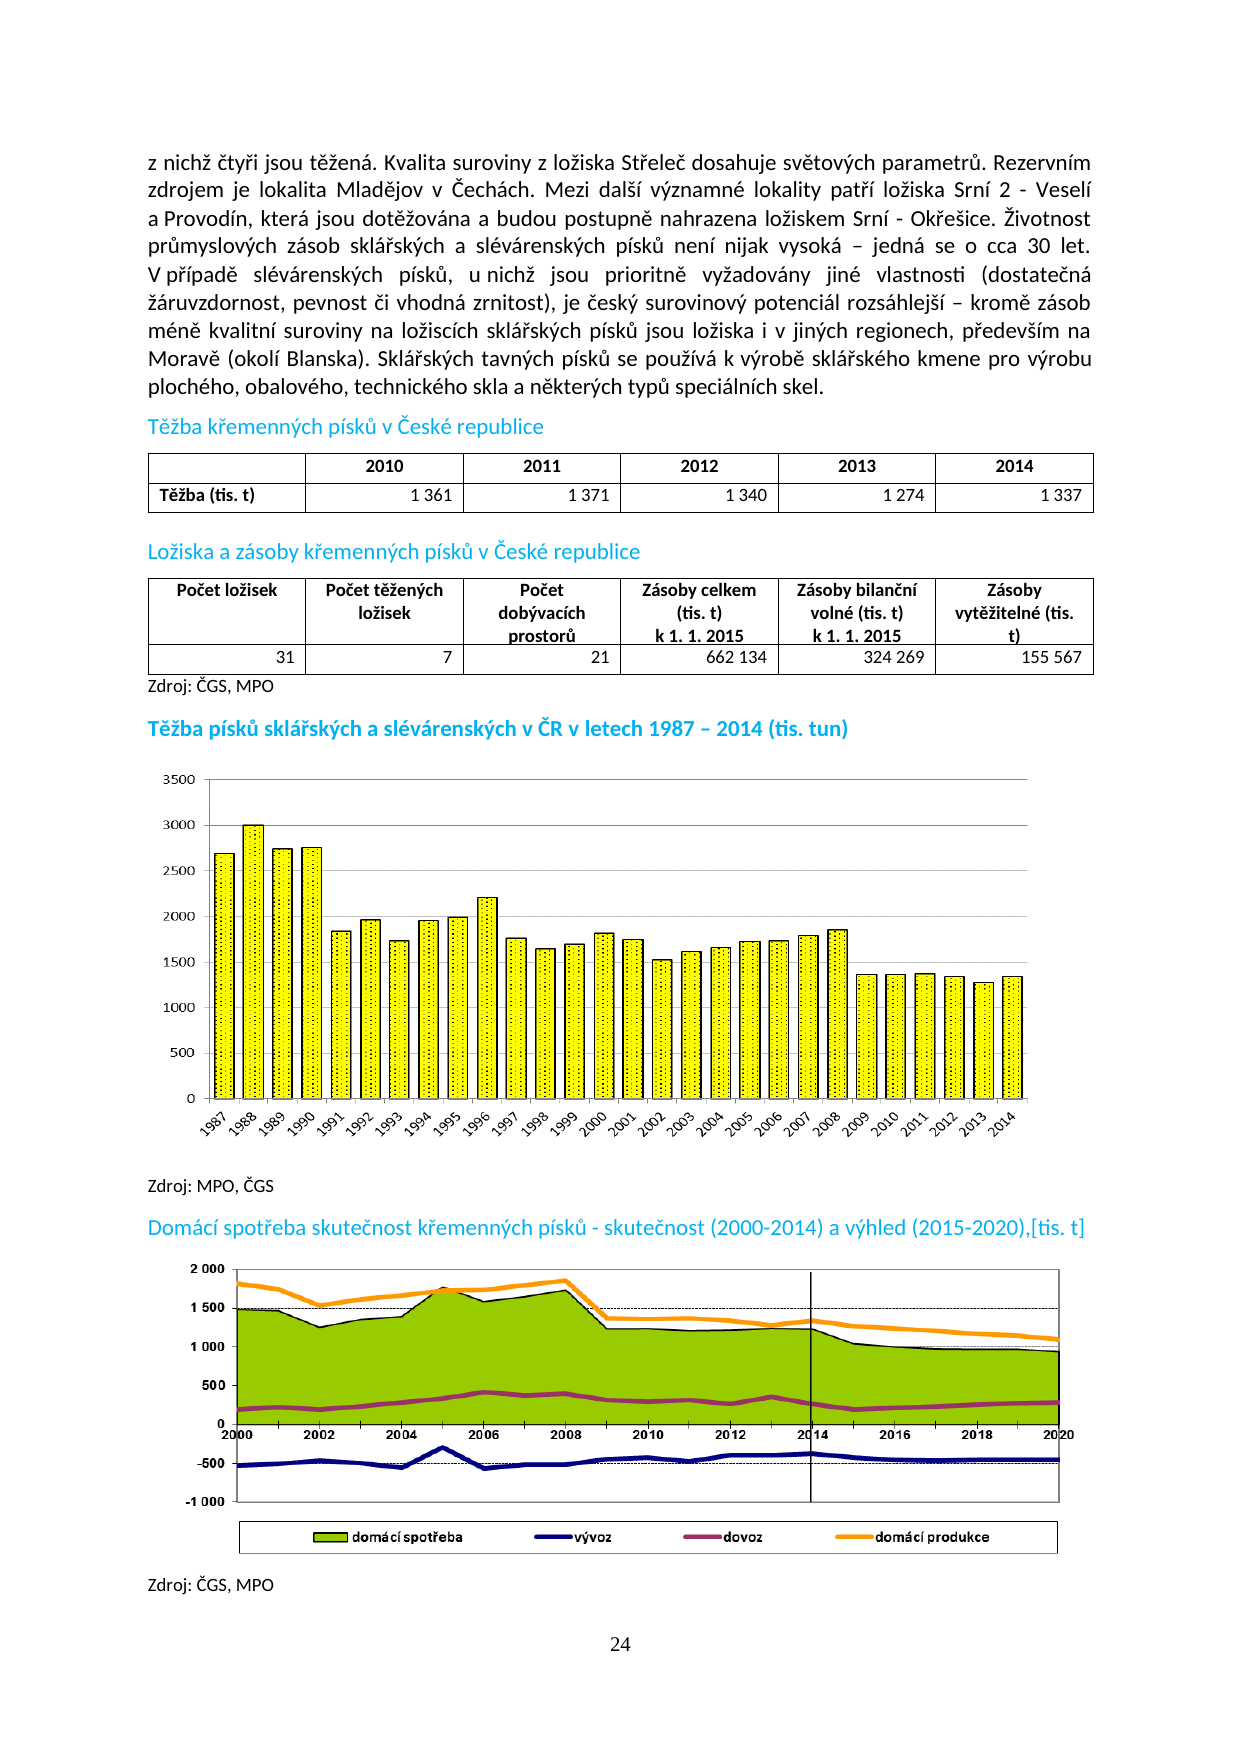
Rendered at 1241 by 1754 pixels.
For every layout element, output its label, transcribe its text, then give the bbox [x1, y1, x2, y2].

table_header Zásoby celkem (tis. t) k 1. 1. 2015 [621, 579, 778, 644]
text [148, 148, 1093, 400]
text Zdroj: ČGS, MPO [148, 1573, 1093, 1596]
table_header 2011 [464, 454, 620, 482]
table_cell Těžba (tis. t) [149, 484, 305, 512]
text Ložiska a zásoby křemenných písků v České republice [148, 537, 1093, 565]
table_header Počet dobývacích prostorů [464, 579, 620, 644]
table_cell 1 274 [779, 484, 935, 512]
picture [147, 758, 1048, 1158]
picture [147, 1258, 1090, 1557]
table_header 2012 [621, 454, 778, 482]
table_header 2014 [936, 454, 1093, 482]
table_cell 21 [464, 645, 620, 673]
table_header Počet ložisek [149, 579, 305, 644]
table_cell 1 371 [464, 484, 620, 512]
table_header 2010 [306, 454, 463, 482]
text Domácí spotřeba skutečnost křemenných písků - skutečnost (2000-2014) a výhled (2015-2020),[tis. t] [148, 1213, 1093, 1242]
table_header 2013 [779, 454, 935, 482]
table_header Počet těžených ložisek [306, 579, 463, 644]
text Těžba křemenných písků v České republice [148, 412, 1093, 440]
table_cell 31 [149, 645, 305, 673]
text Zdroj: ČGS, MPO [148, 675, 1093, 697]
table_cell 7 [306, 645, 463, 673]
table_cell 324 269 [779, 645, 935, 673]
table_cell 155 567 [936, 645, 1093, 673]
text Zdroj: MPO, ČGS [148, 1174, 1093, 1197]
table_header Zásoby bilanční volné (tis. t) k 1. 1. 2015 [779, 579, 935, 644]
table_header Zásoby vytěžitelné (tis. t) k 1. 1. 2015 [936, 579, 1093, 644]
table_cell 1 361 [306, 484, 463, 512]
table_cell 662 134 [621, 645, 778, 673]
table_cell 1 340 [621, 484, 778, 512]
table_cell 1 337 [936, 484, 1093, 512]
table_header [149, 454, 305, 482]
text Těžba písků sklářských a slévárenských v ČR v letech 1987 – 2014 (tis. tun) [148, 714, 1093, 742]
